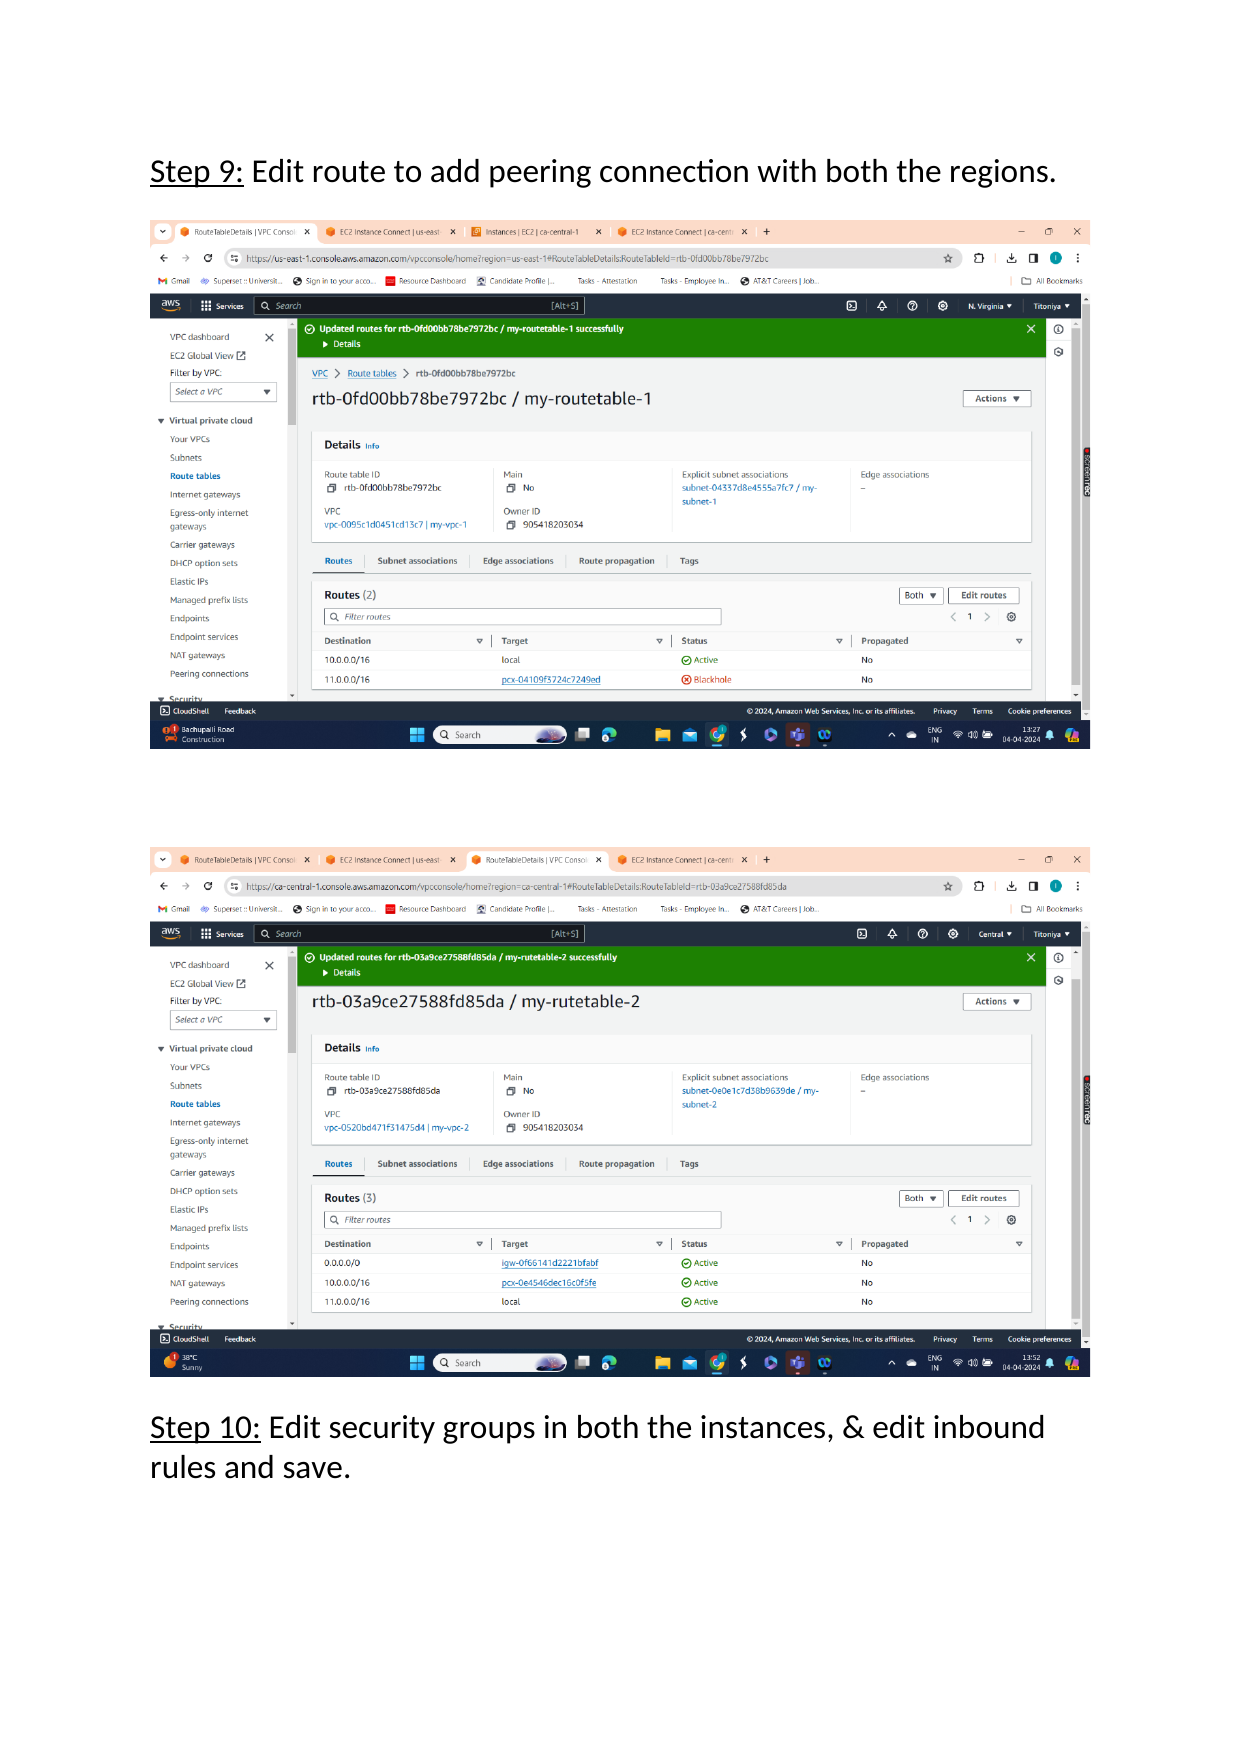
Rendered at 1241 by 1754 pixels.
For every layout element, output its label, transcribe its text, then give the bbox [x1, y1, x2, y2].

picture [150, 847, 1091, 1377]
text Step 10: Edit security groups in both the instances, & edit inbound rules and save. [150, 1406, 1090, 1487]
text Step 9: Edit route to add peering connection with both the regions. [150, 150, 1090, 191]
picture [150, 220, 1091, 749]
